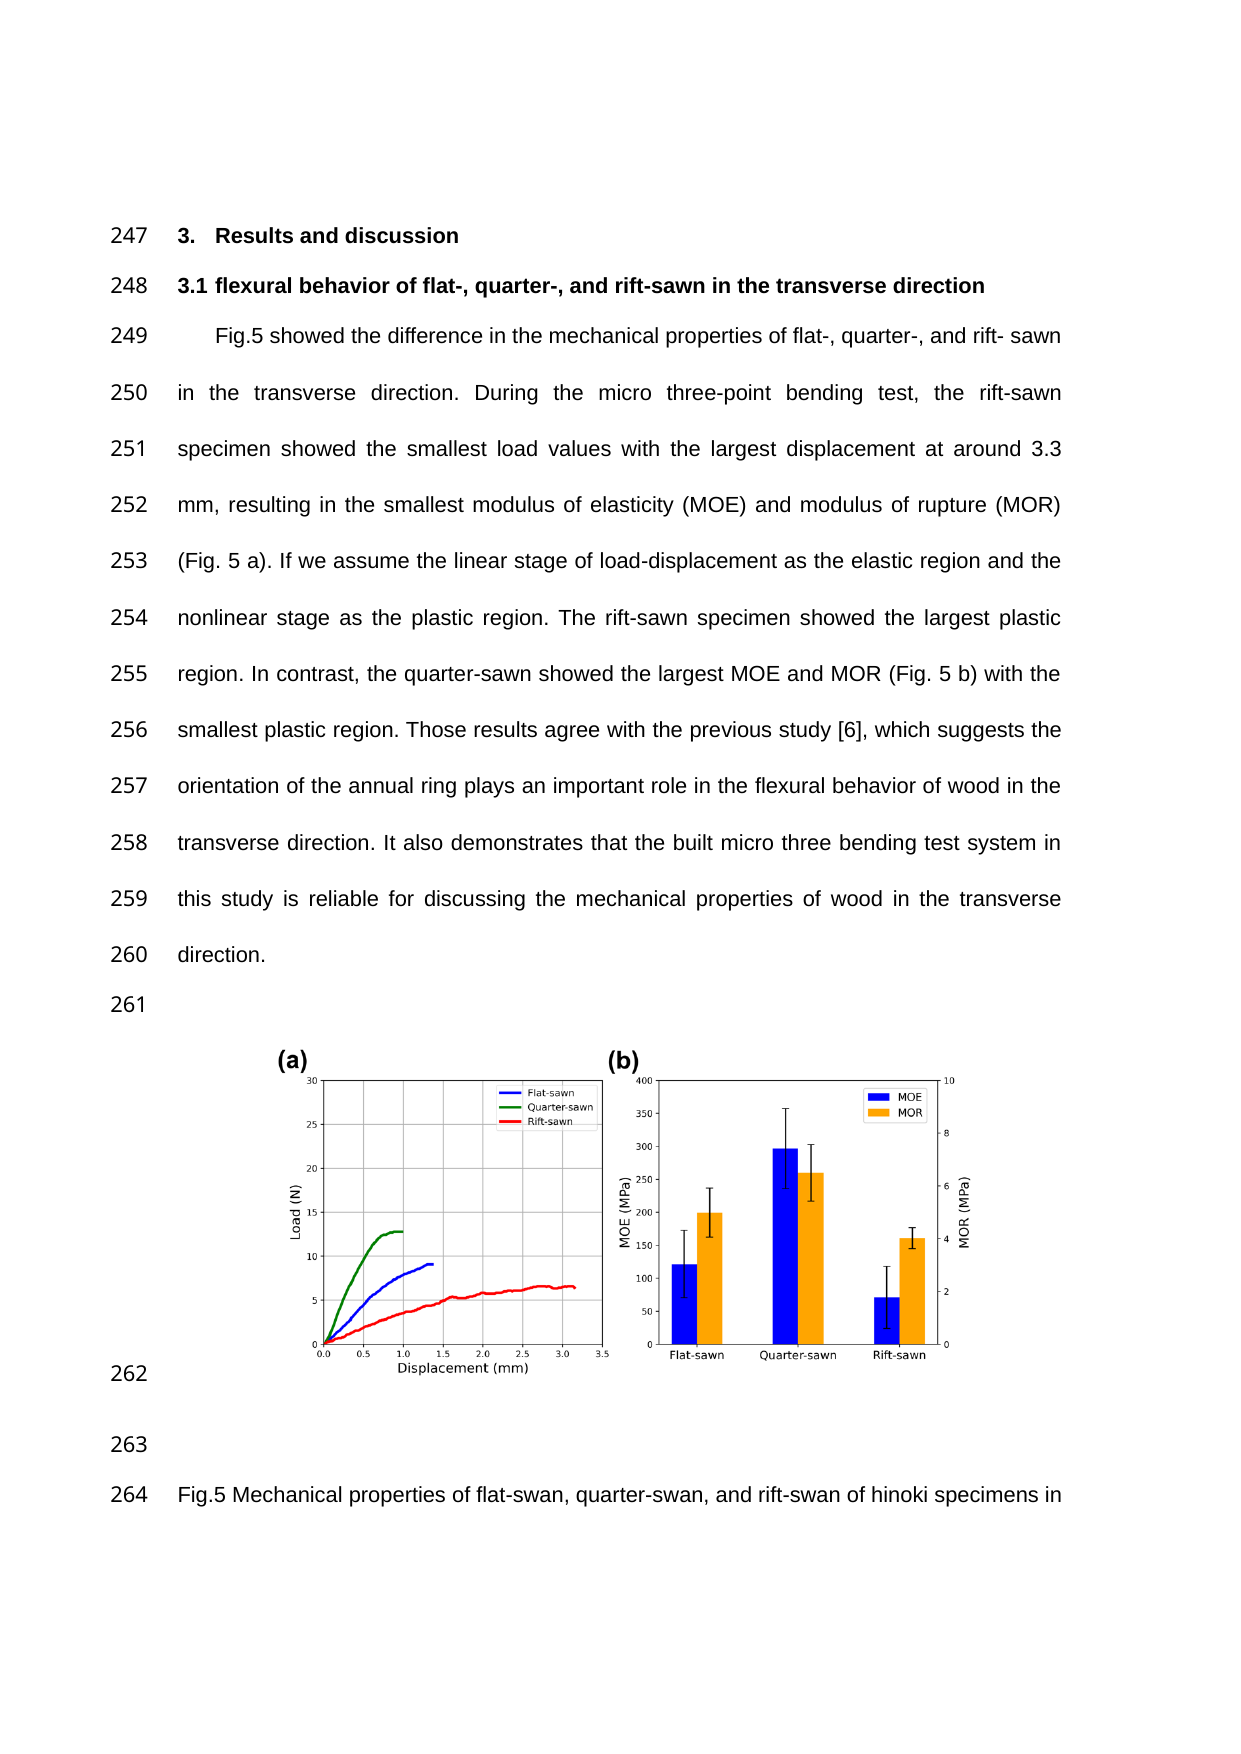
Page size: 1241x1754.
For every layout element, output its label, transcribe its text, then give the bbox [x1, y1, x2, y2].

list Results and discussion [177, 217, 1063, 254]
picture [262, 1036, 978, 1382]
text Fig.5 showed the difference in the mechanical properties of flat-, quarter-, and rift- sawn in the transverse direction. During the micro three-point bending test, the rift-sawn specimen showed the smallest load values with the largest displacement at around 3.3 mm, resulting in the smallest modulus of elasticity (MOE) and modulus of rupture (MOR) (Fig. 5 a). If we assume the linear stage of load-displacement as the elastic region and the nonlinear stage as the plastic region. The rift-sawn specimen showed the largest plastic region. In contrast, the quarter-sawn showed the largest MOE and MOR (Fig. 5 b) with the smallest plastic region. Those results agree with the previous study [6], which suggests the orientation of the annual ring plays an important role in the flexural behavior of wood in the transverse direction. It also demonstrates that the built micro three bending test system in this study is reliable for discussing the mechanical properties of wood in the transverse direction. [177, 317, 1063, 973]
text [177, 1476, 1063, 1513]
list flexural behavior of flat-, quarter-, and rift-sawn in the transverse direction [177, 267, 1063, 304]
